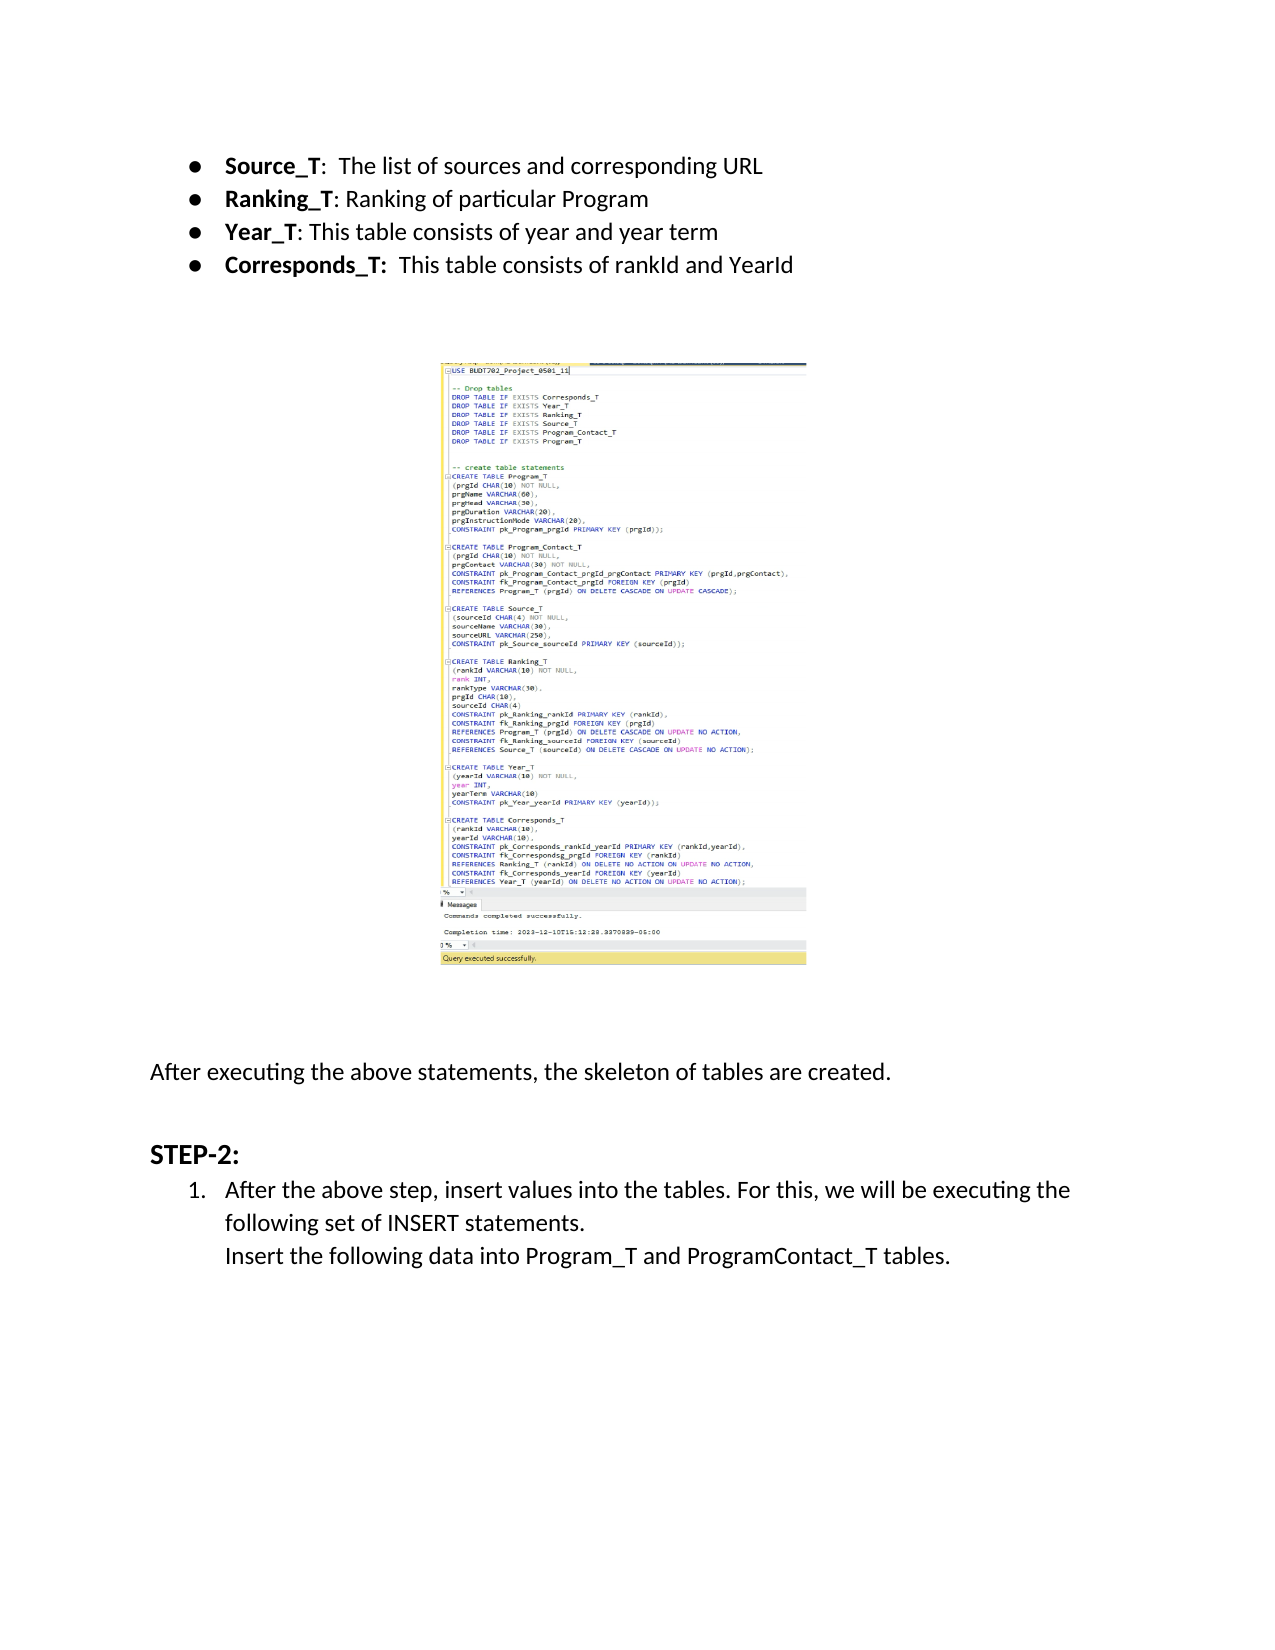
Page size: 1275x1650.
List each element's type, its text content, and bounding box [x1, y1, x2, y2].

list After the above step, insert values into the tables. For this, we will be executing the following set of INSERT statements. [187, 1175, 1125, 1238]
list Source_T: The list of sources and corresponding URL [187, 150, 1125, 181]
text After executing the above statements, the skeleton of tables are created. [150, 1056, 1125, 1087]
text Insert the following data into Program_T and ProgramContact_T tables. [225, 1241, 1125, 1271]
text STEP-2: [150, 1136, 1125, 1172]
list Ranking_T: Ranking of particular Program [187, 183, 1125, 213]
list Corresponds_T: This table consists of rankId and YearId [187, 249, 1125, 279]
list Year_T: This table consists of year and year term [187, 216, 1125, 246]
picture [440, 363, 807, 965]
